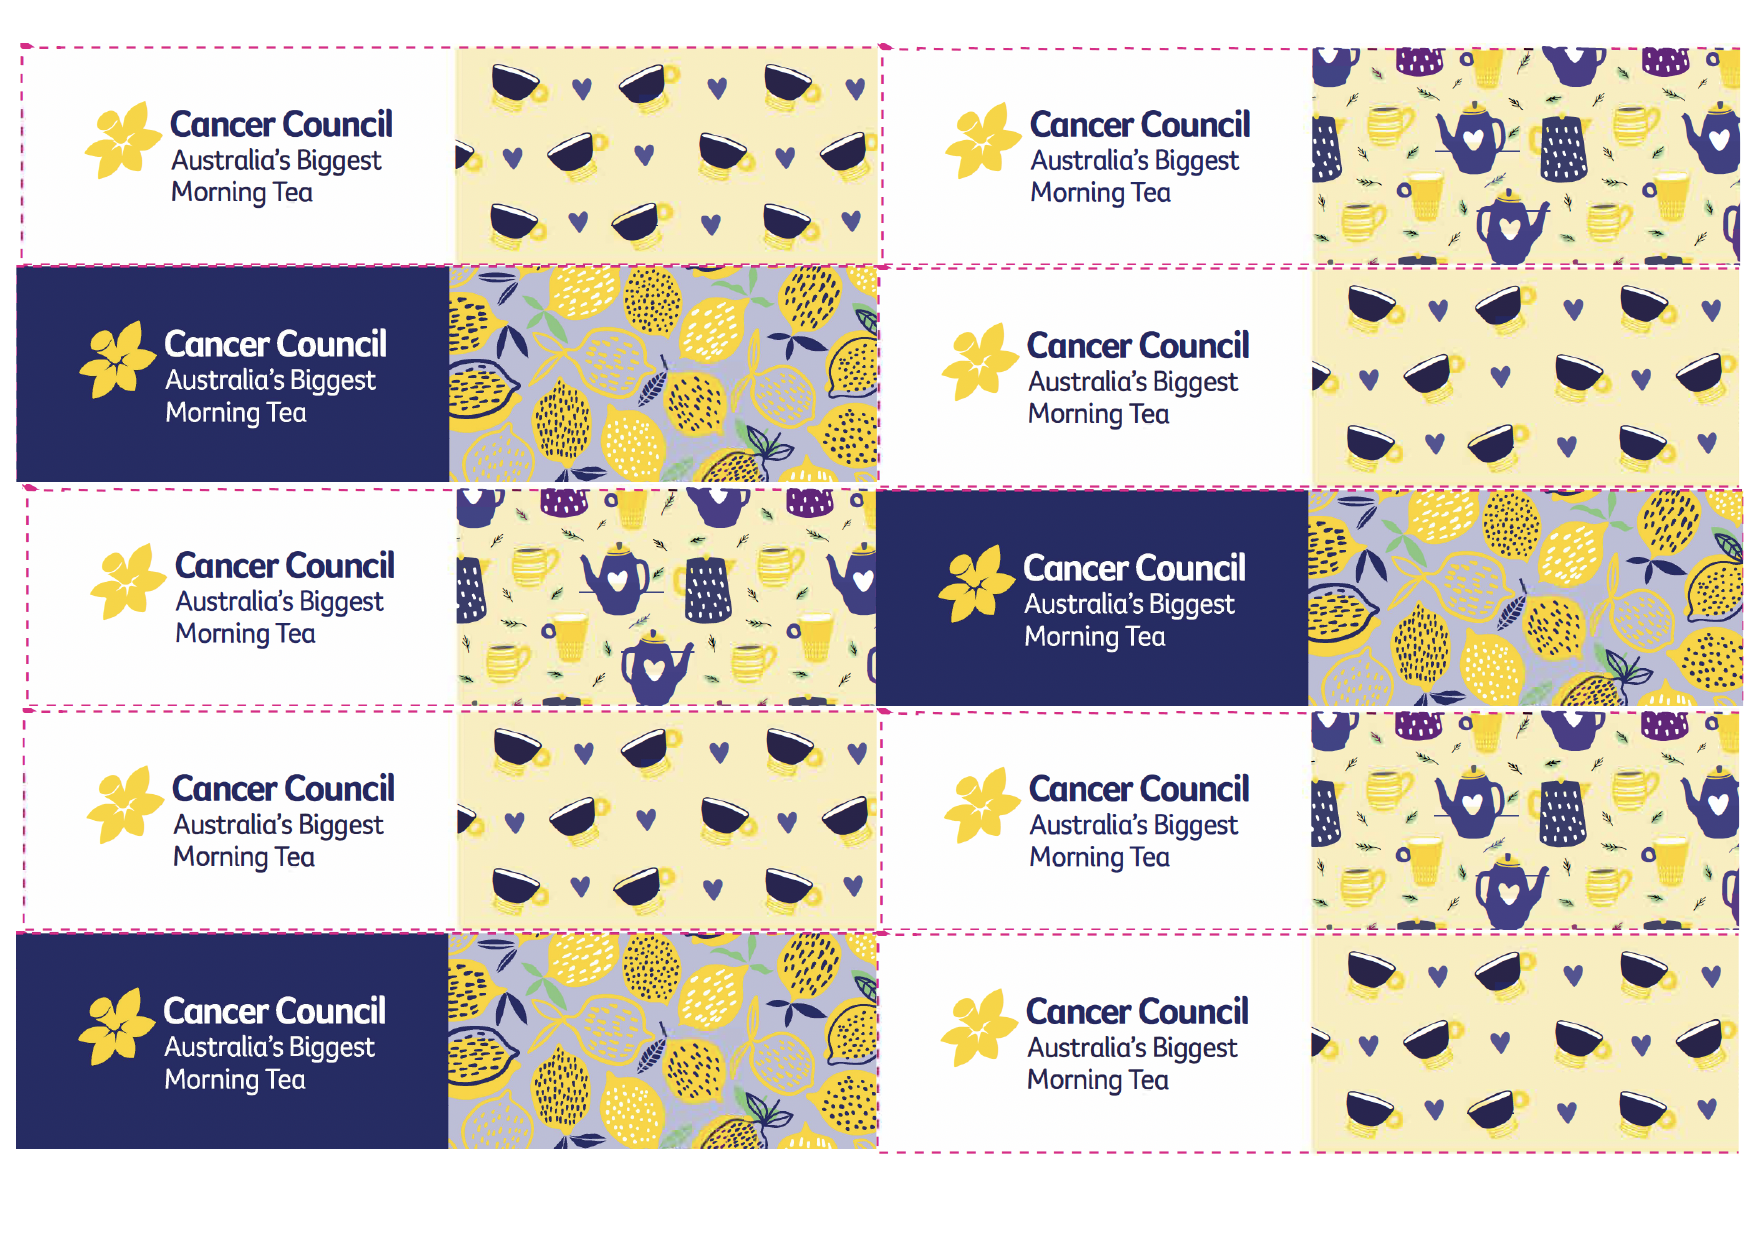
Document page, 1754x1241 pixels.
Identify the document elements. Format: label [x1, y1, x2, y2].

picture [16, 708, 1740, 1156]
picture [16, 43, 1744, 706]
